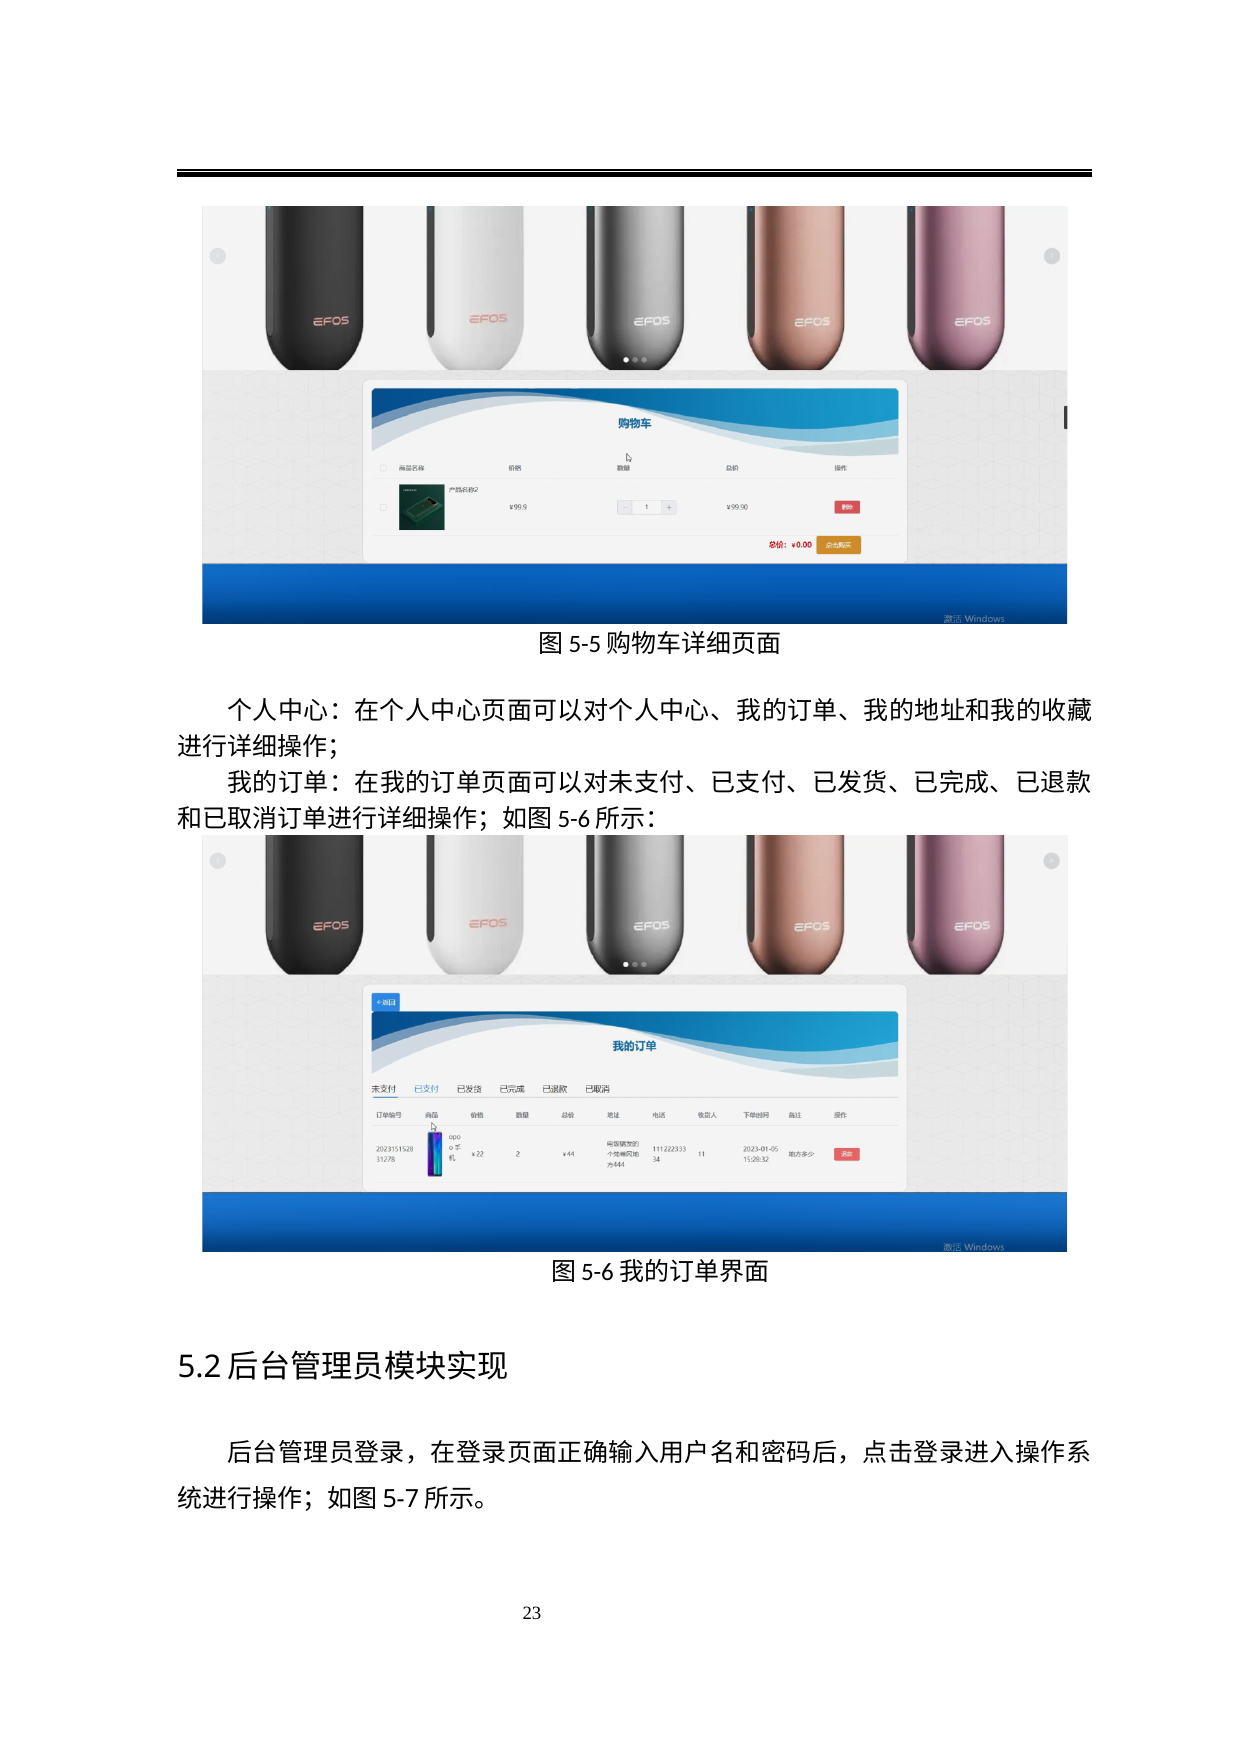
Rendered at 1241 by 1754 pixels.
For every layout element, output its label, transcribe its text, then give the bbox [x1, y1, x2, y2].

text 后台管理员登录，在登录页面正确输入用户名和密码后，点击登录进入操作系统进行操作；如图5-7所示。 [177, 1425, 1092, 1517]
picture [202, 835, 1068, 1252]
text 个人中心：在个人中心页面可以对个人中心、我的订单、我的地址和我的收藏进行详细操作； [177, 690, 1092, 763]
text 图5-6我的订单界面 [177, 1251, 1092, 1288]
text 我的订单：在我的订单页面可以对未支付、已支付、已发货、已完成、已退款和已取消订单进行详细操作；如图5-6所示： [177, 763, 1092, 835]
picture [202, 206, 1068, 624]
text 图5-5购物车详细页面 [177, 623, 1092, 659]
subtitle 5.2后台管理员模块实现 [177, 1341, 1092, 1387]
